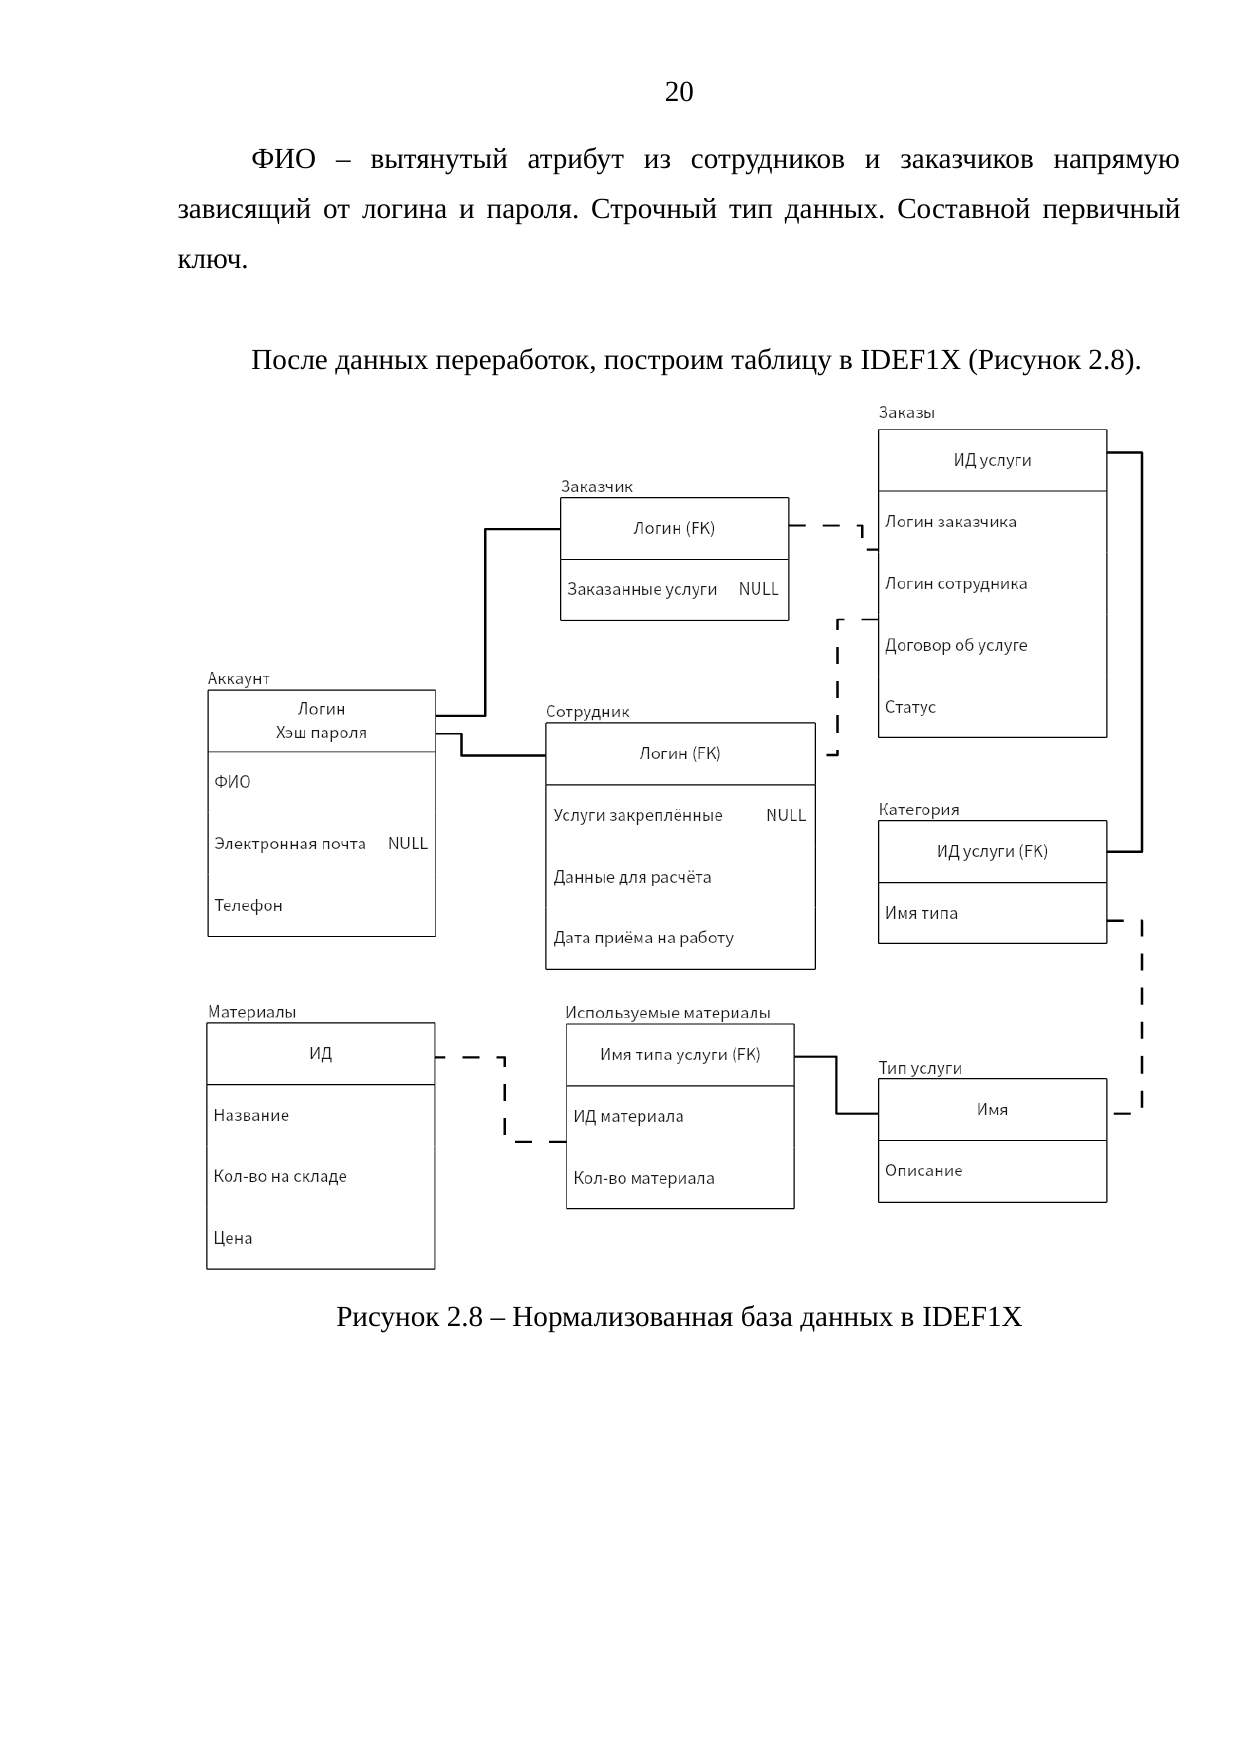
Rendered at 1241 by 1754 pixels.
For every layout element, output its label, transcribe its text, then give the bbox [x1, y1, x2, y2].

picture [192, 392, 1167, 1283]
text После данных переработок, построим таблицу в IDEF1X (Рисунок 2.8). [177, 342, 1181, 376]
text Рисунок 2.8 – Нормализованная база данных в IDEF1X [177, 1299, 1181, 1333]
text ФИО – вытянутый атрибут из сотрудников и заказчиков напрямую зависящий от логина и пароля. Строчный тип данных. Составной первичный ключ. [177, 141, 1181, 275]
